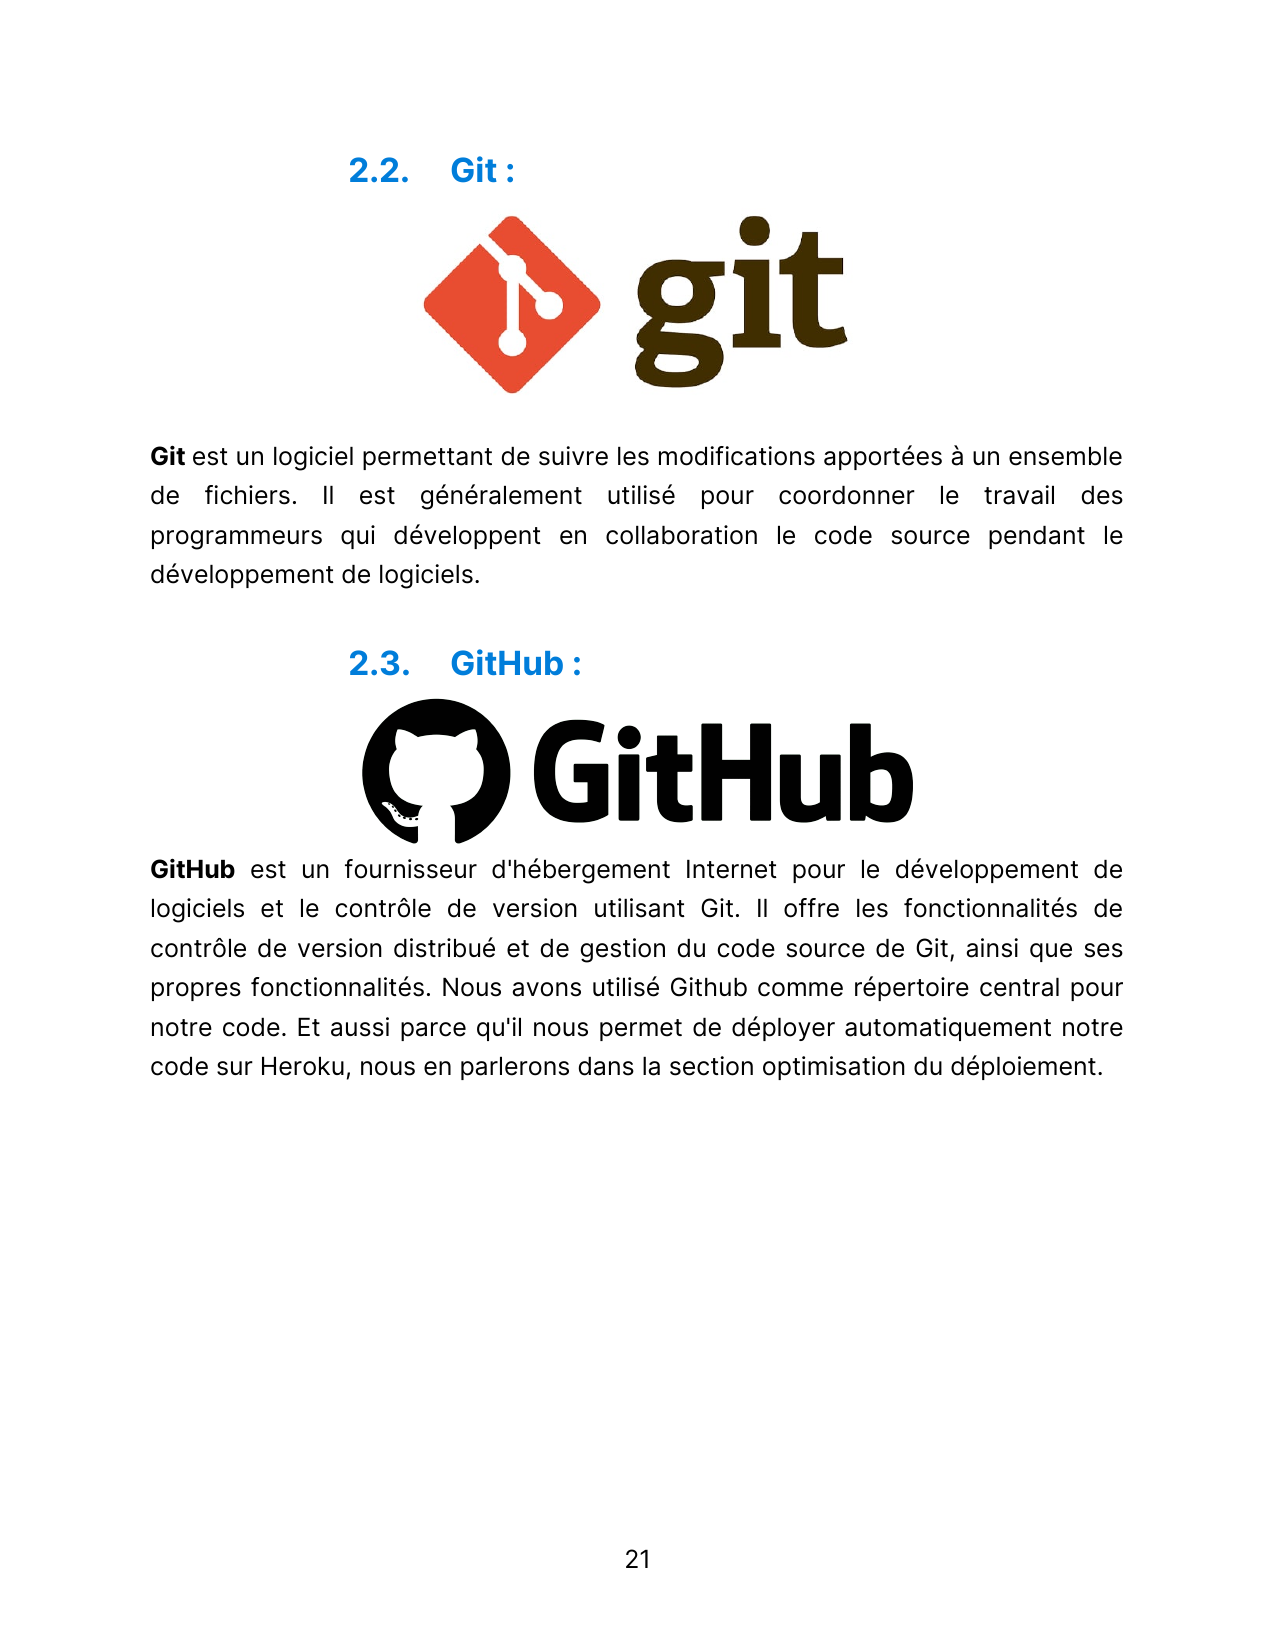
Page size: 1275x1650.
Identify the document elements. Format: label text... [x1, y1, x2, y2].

text GitHub est un fournisseur d'hébergement Internet pour le développement de logiciels et le contrôle de version utilisant Git. Il offre les fonctionnalités de contrôle de version distribué et de gestion du code source de Git, ainsi que ses propres fonctionnalités. Nous avons utilisé Github comme répertoire central pour notre code. Et aussi parce qu'il nous permet de déployer automatiquement notre code sur Heroku, nous en parlerons dans la section optimisation du déploiement. [150, 854, 1125, 1081]
text Git est un logiciel permettant de suivre les modifications apportées à un ensemble de fichiers. Il est généralement utilisé pour coordonner le travail des programmeurs qui développent en collaboration le code source pendant le développement de logiciels. [150, 441, 1125, 589]
subtitle 2.2. Git : [274, 150, 1125, 190]
picture [357, 693, 918, 848]
subtitle 2.3. GitHub : [274, 643, 1125, 683]
picture [414, 203, 861, 411]
